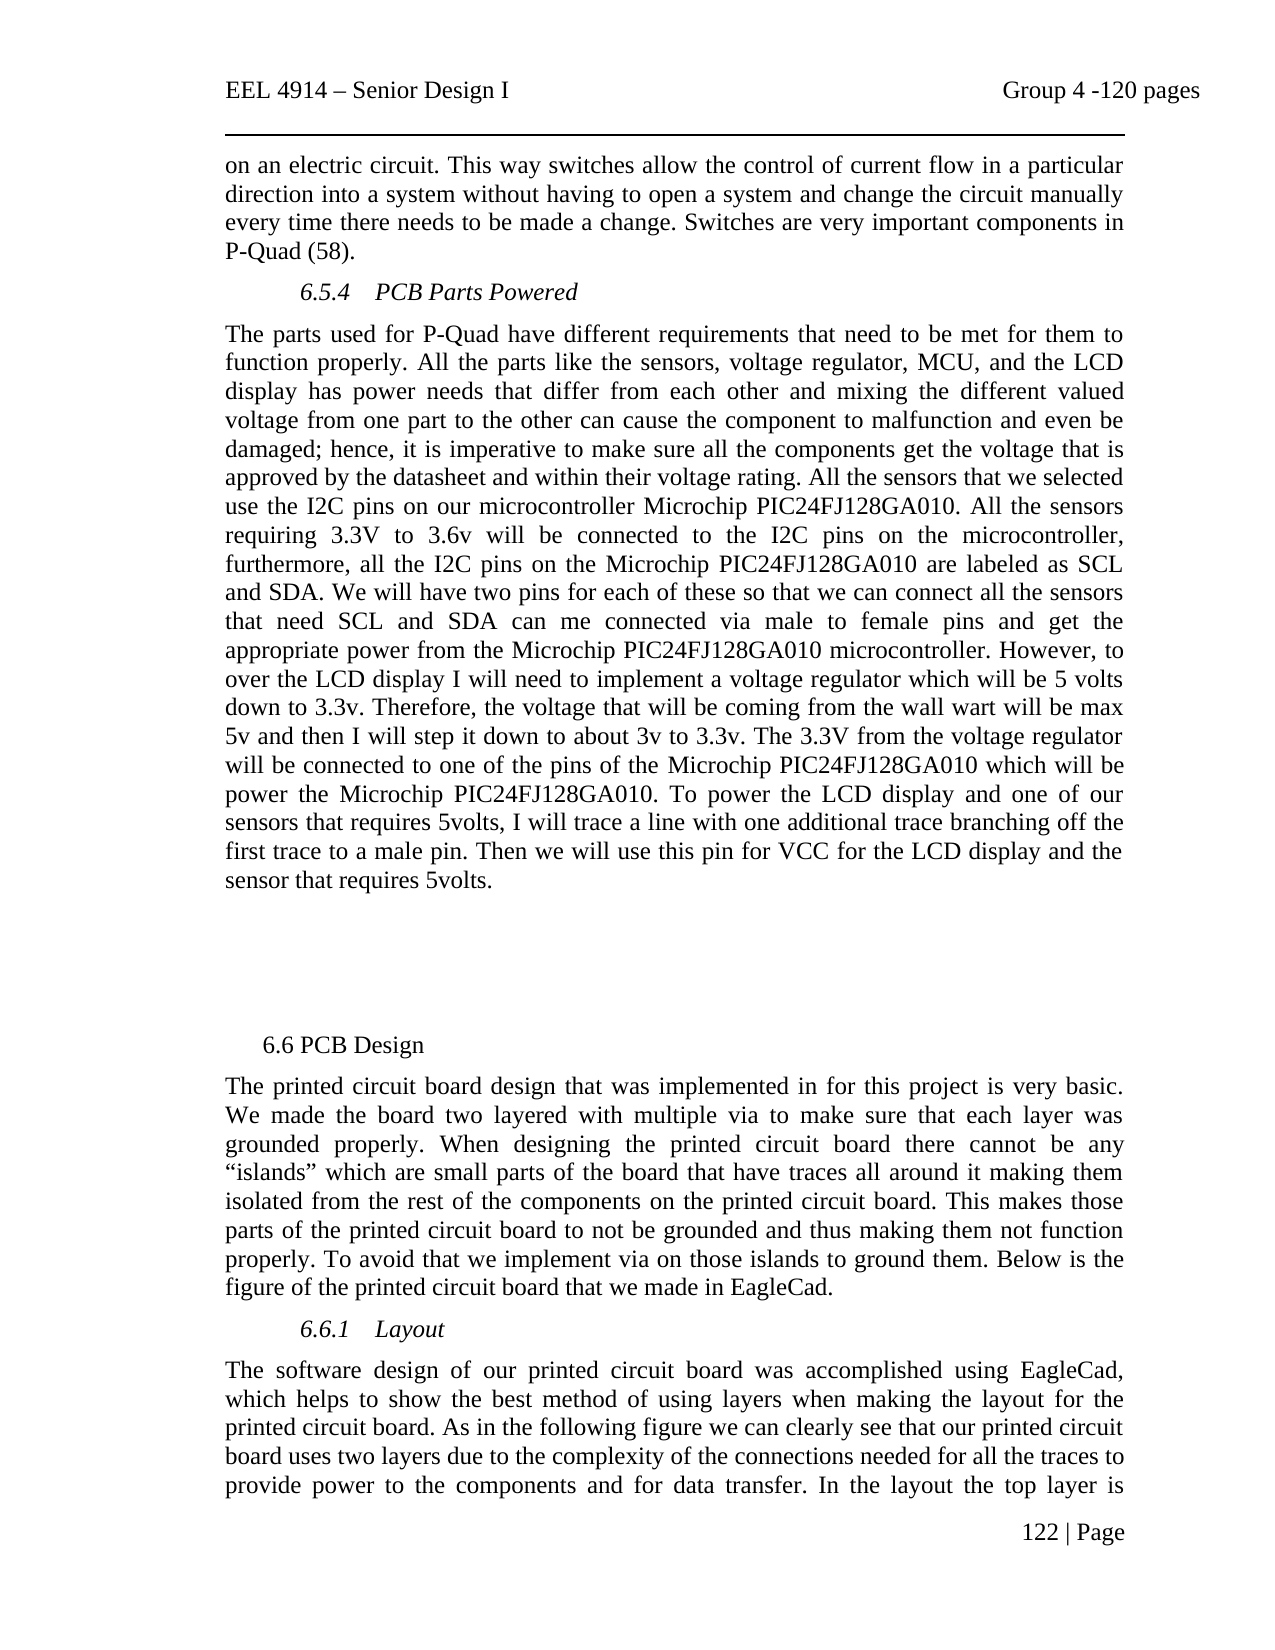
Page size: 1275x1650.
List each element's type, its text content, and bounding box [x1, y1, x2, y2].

text The printed circuit board design that was implemented in for this project is very basic. We made the board two layered with multiple via to make sure that each layer was grounded properly. When designing the printed circuit board there cannot be any “islands” which are small parts of the board that have traces all around it making them isolated from the rest of the components on the printed circuit board. This makes those parts of the printed circuit board to not be grounded and thus making them not function properly. To avoid that we implement via on those islands to ground them. Below is the figure of the printed circuit board that we made in EagleCad. [225, 1071, 1125, 1301]
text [225, 1355, 1125, 1499]
text The parts used for P-Quad have different requirements that need to be met for them to function properly. All the parts like the sensors, voltage regulator, MCU, and the LCD display has power needs that differ from each other and mixing the different valued voltage from one part to the other can cause the component to malfunction and even be damaged; hence, it is imperative to make sure all the components get the voltage that is approved by the datasheet and within their voltage rating. All the sensors that we selected use the I2C pins on our microcontroller Microchip PIC24FJ128GA010. All the sensors requiring 3.3V to 3.6v will be connected to the I2C pins on the microcontroller, furthermore, all the I2C pins on the Microchip PIC24FJ128GA010 are labeled as SCL and SDA. We will have two pins for each of these so that we can connect all the sensors that need SCL and SDA can me connected via male to female pins and get the appropriate power from the Microchip PIC24FJ128GA010 microcontroller. However, to over the LCD display I will need to implement a voltage regulator which will be 5 volts down to 3.3v. Therefore, the voltage that will be coming from the wall wart will be max 5v and then I will step it down to about 3v to 3.3v. The 3.3V from the voltage regulator will be connected to one of the pins of the Microchip PIC24FJ128GA010 which will be power the Microchip PIC24FJ128GA010. To power the LCD display and one of our sensors that requires 5volts, I will trace a line with one additional trace branching off the first trace to a male pin. Then we will use this pin for VCC for the LCD display and the sensor that requires 5volts. [225, 319, 1125, 894]
subtitle PCB Design [262, 1030, 1125, 1059]
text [225, 150, 1125, 265]
subtitle Layout [300, 1314, 1125, 1342]
subtitle PCB Parts Powered [300, 277, 1125, 306]
